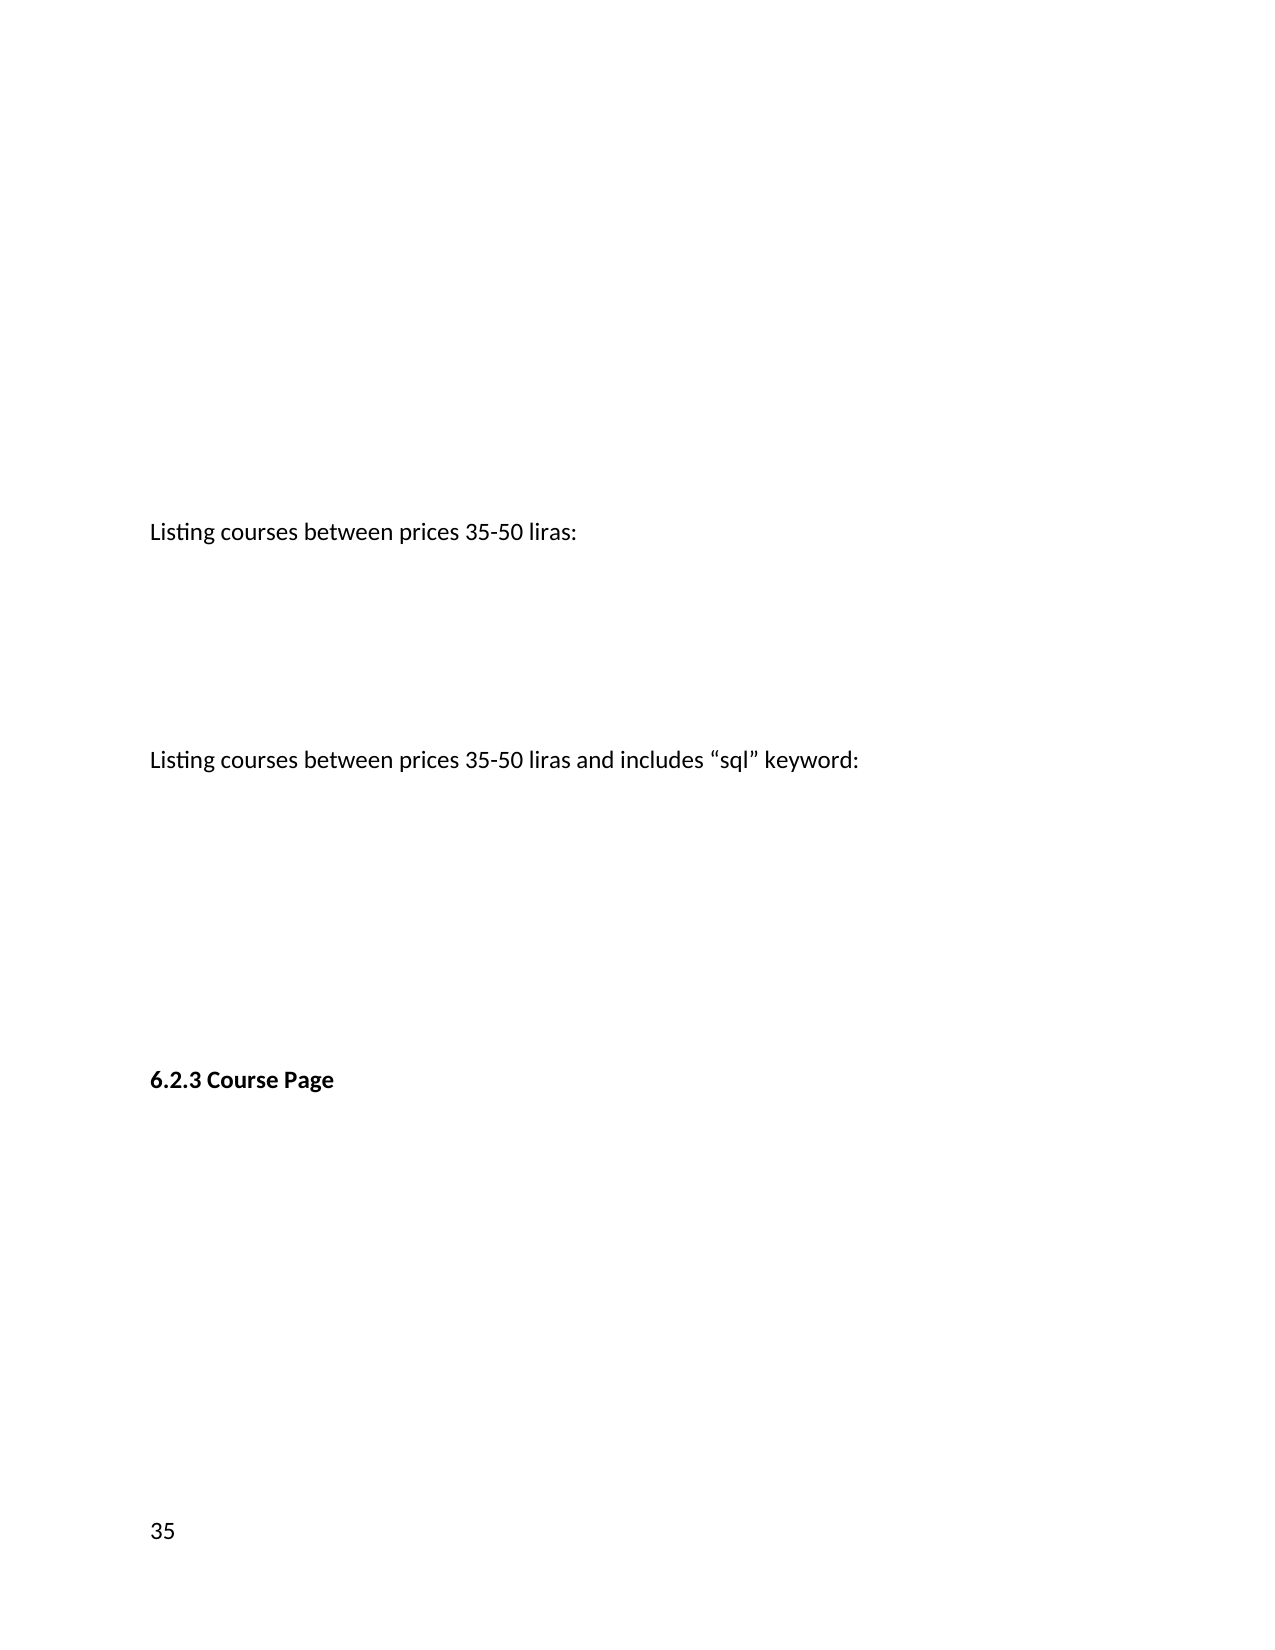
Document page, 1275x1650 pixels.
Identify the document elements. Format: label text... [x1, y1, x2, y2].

text Listing courses between prices 35-50 liras: [150, 516, 1125, 546]
text Listing courses between prices 35-50 liras and includes “sql” keyword: [150, 744, 1125, 775]
subtitle 6.2.3 Course Page [150, 1064, 1125, 1095]
